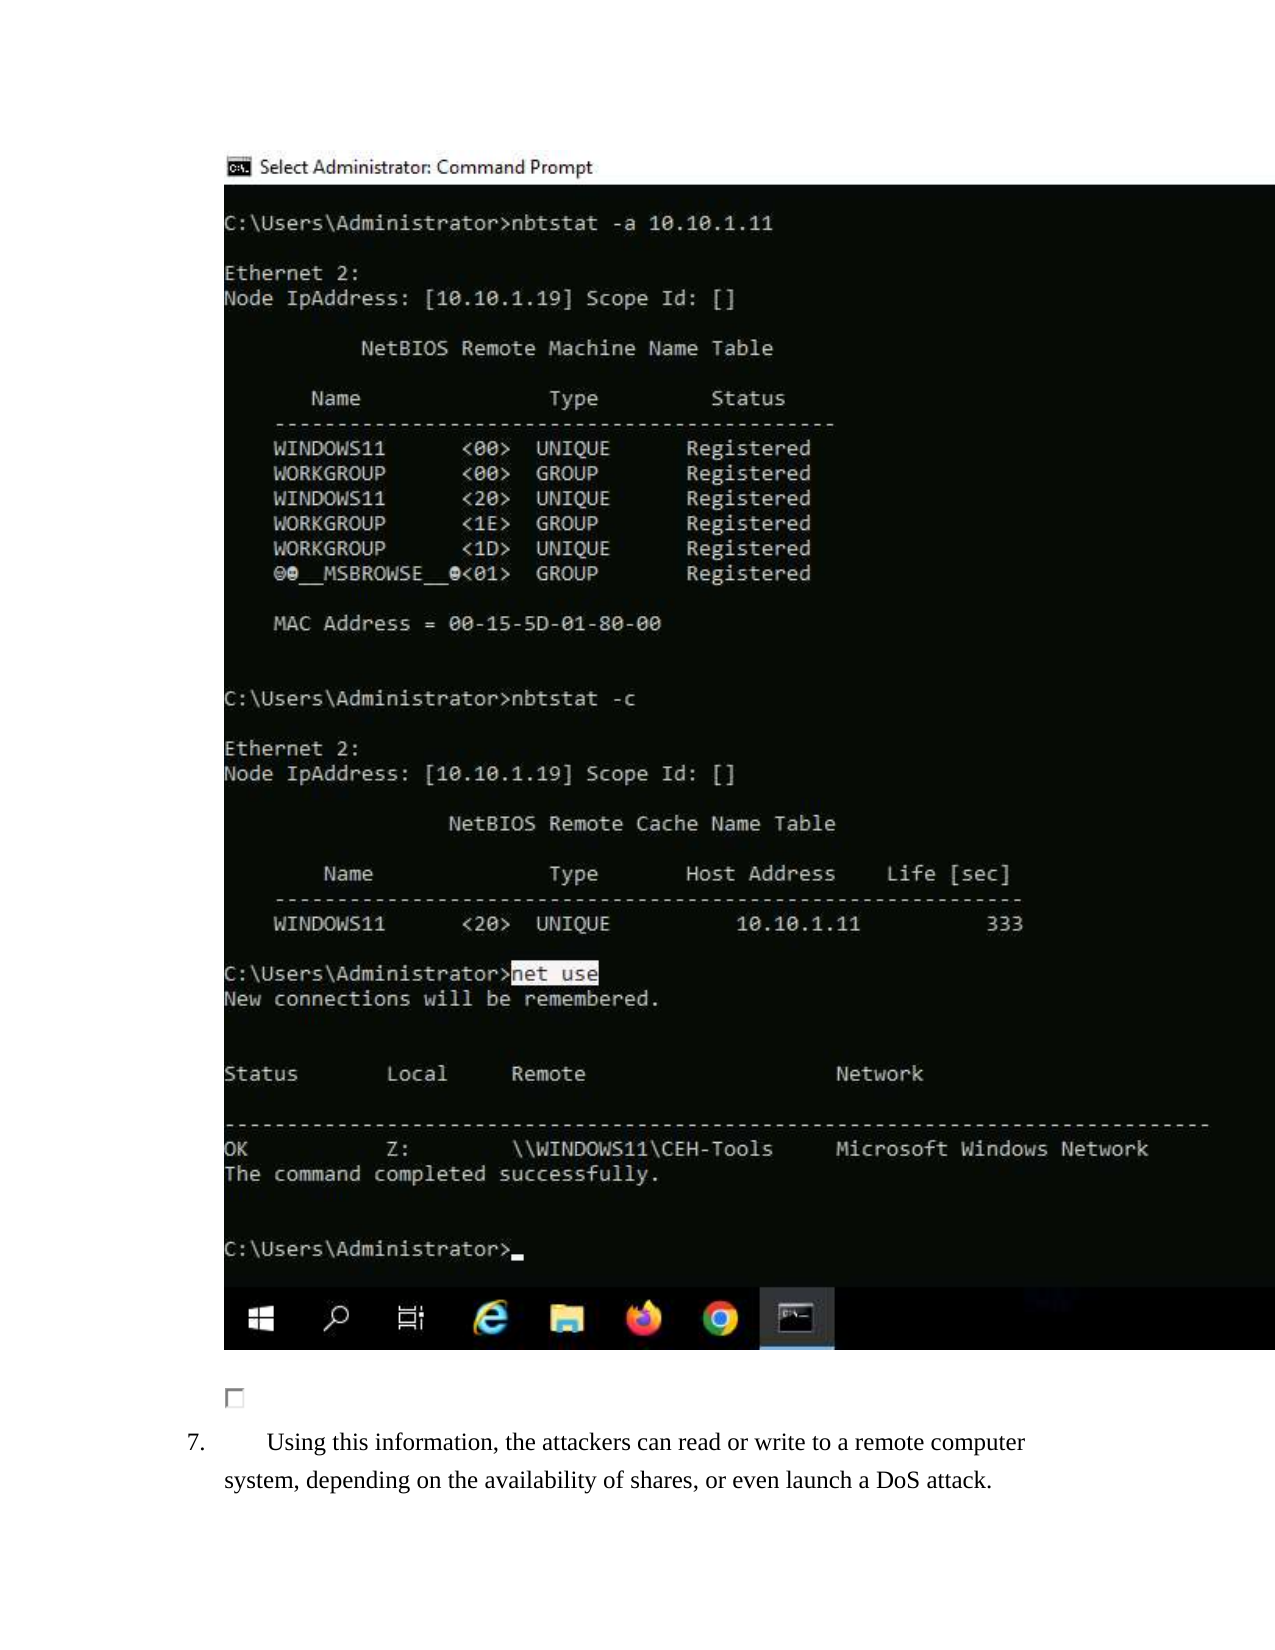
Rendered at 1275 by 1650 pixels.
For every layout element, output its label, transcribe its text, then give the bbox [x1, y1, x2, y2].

list Using this information, the attackers can read or write to a remote computer system, depending on the availability of shares, or even launch a DoS attack. [187, 1381, 1094, 1494]
picture [224, 150, 1275, 1350]
